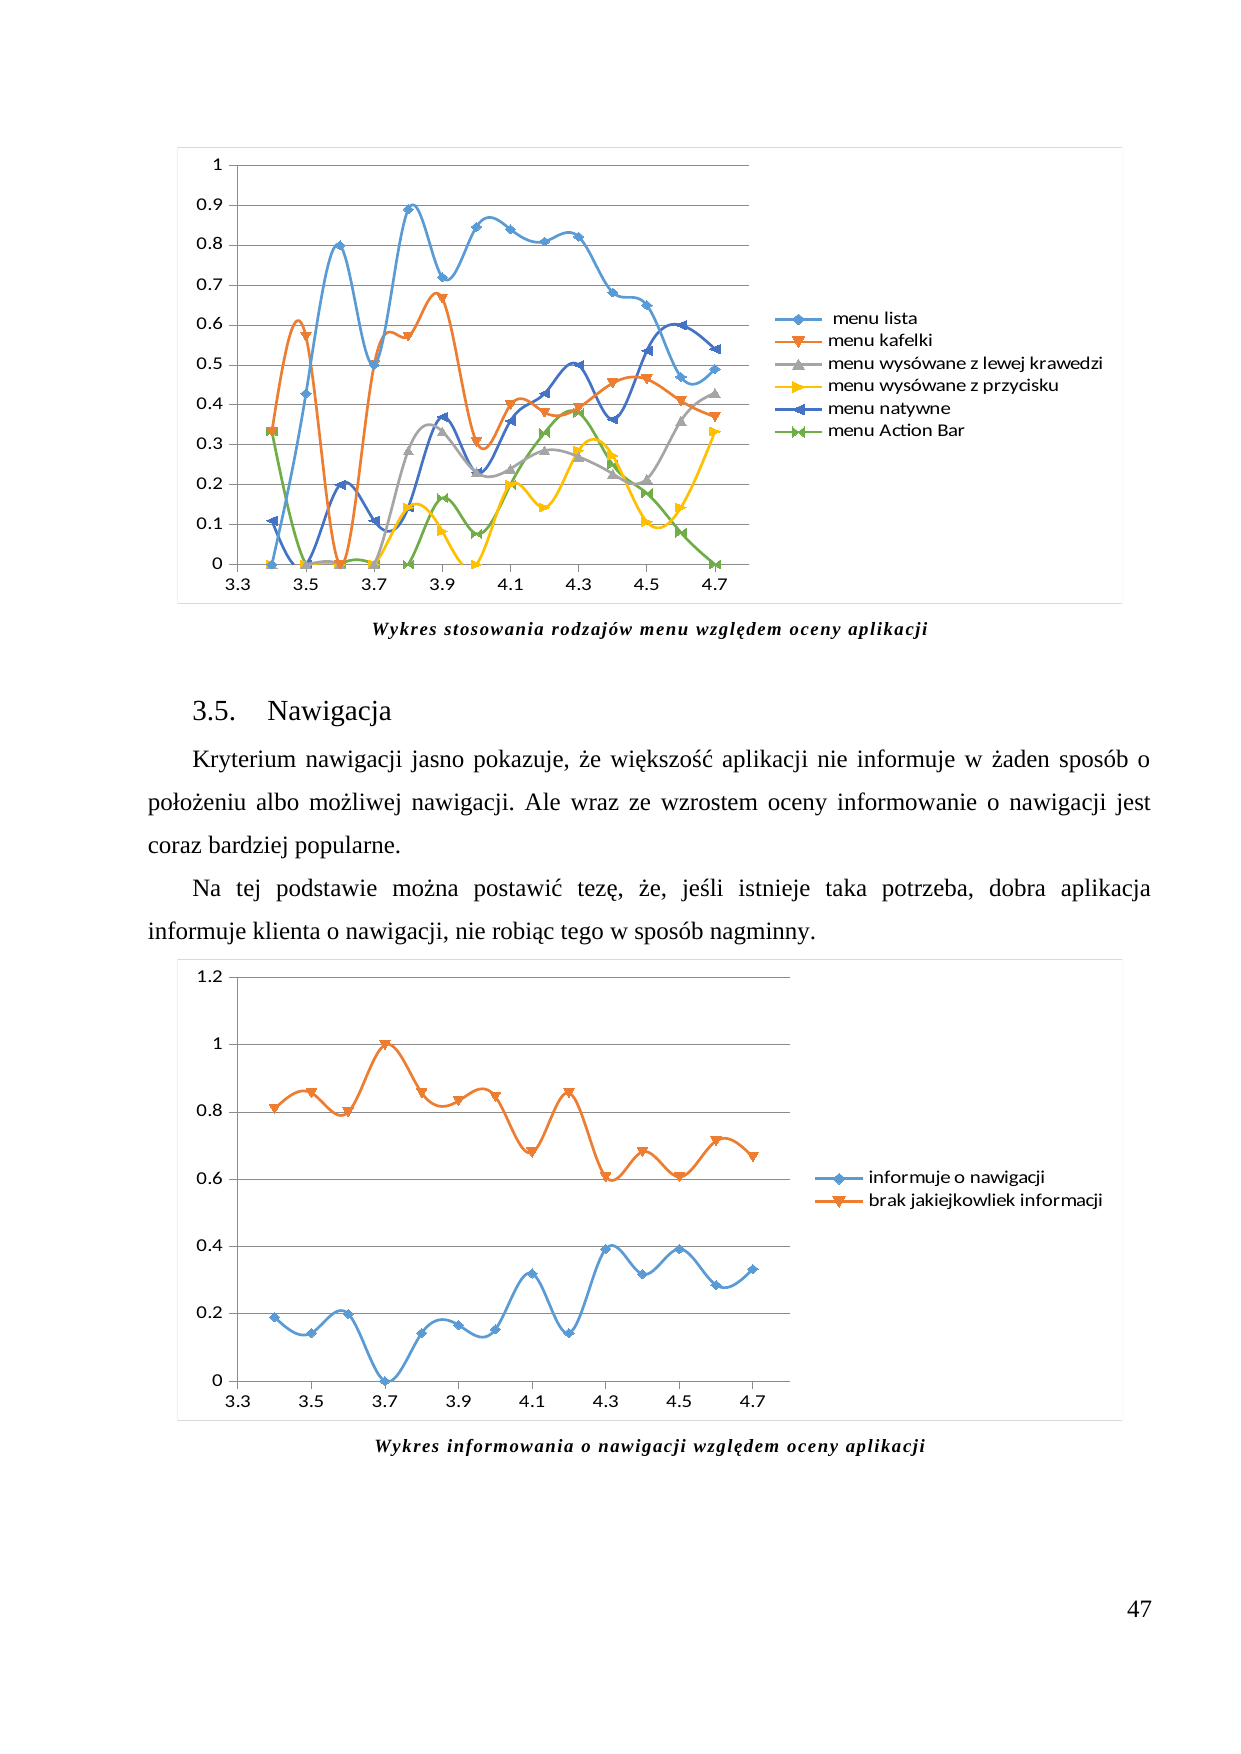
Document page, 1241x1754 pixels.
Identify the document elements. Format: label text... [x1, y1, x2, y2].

subtitle Wykres stosowania rodzajów menu względem oceny aplikacji [148, 618, 1152, 640]
text Kryterium nawigacji jasno pokazuje, że większość aplikacji nie informuje w żaden sposób o położeniu albo możliwej nawigacji. Ale wraz ze wzrostem oceny informowanie o nawigacji jest coraz bardziej popularne. [148, 744, 1152, 859]
text Na tej podstawie można postawić tezę, że, jeśli istnieje taka potrzeba, dobra aplikacja informuje klienta o nawigacji, nie robiąc tego w sposób nagminny. [148, 873, 1152, 945]
subtitle Wykres informowania o nawigacji względem oceny aplikacji [148, 1435, 1152, 1457]
subtitle Nawigacja [192, 693, 1152, 727]
